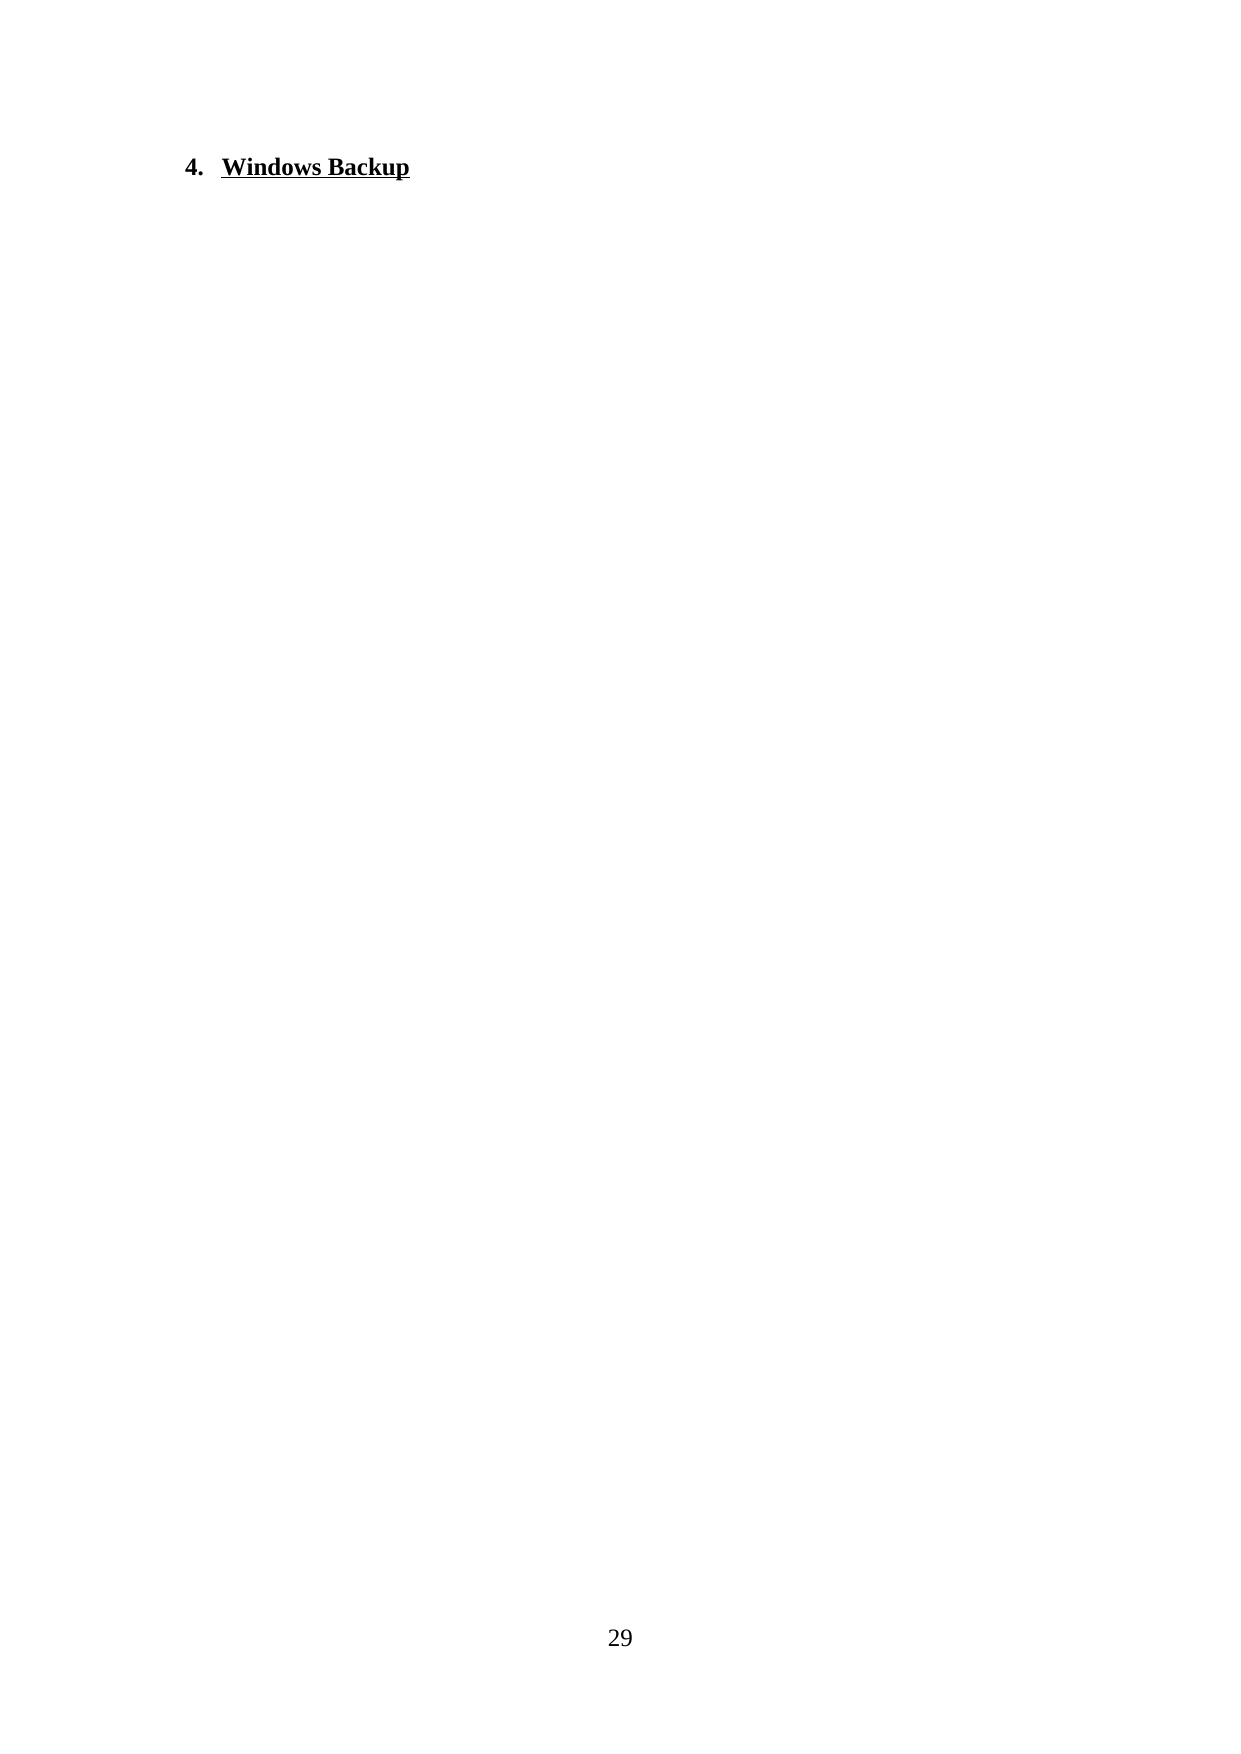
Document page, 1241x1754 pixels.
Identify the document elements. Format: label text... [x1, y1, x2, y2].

subtitle Windows Backup [185, 152, 1093, 181]
